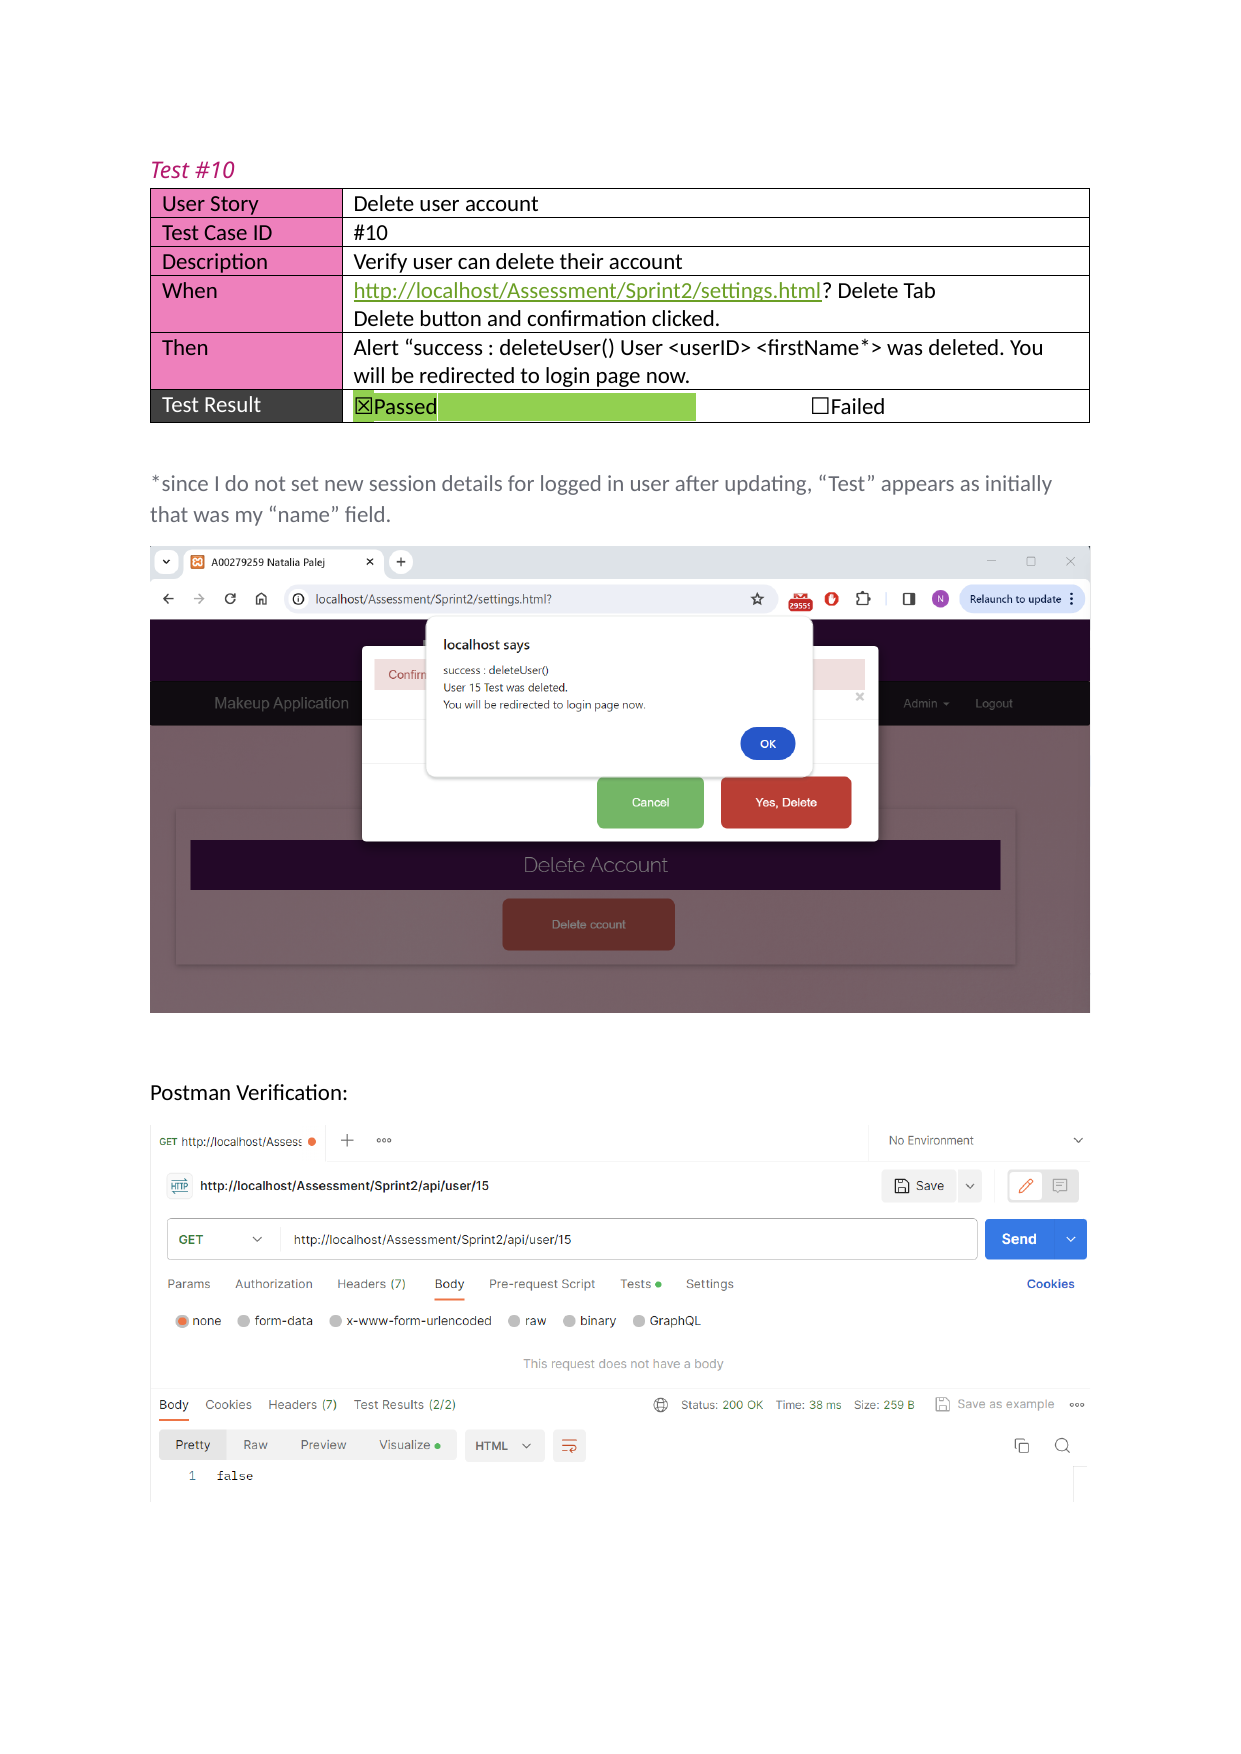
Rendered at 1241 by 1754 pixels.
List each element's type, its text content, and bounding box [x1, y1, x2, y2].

table_cell #10 [343, 218, 1089, 246]
table_cell http://localhost/Assessment/Sprint2/settings.html? Delete Tab Delete button and confirmation clicked. [343, 276, 1089, 332]
text Postman Verification: [150, 1078, 1090, 1106]
table_cell Passed Failed [374, 390, 1089, 422]
subtitle Test #10 [150, 154, 1090, 185]
text *since I do not set new session details for logged in user after updating, “Test” appears as initially that was my “name” field. [150, 469, 1090, 528]
table_header User Story [151, 189, 342, 217]
table_cell When [151, 276, 342, 332]
table_cell Verify user can delete their account [343, 247, 1089, 275]
picture [150, 1125, 1091, 1502]
table_cell Test Case ID [151, 218, 342, 246]
picture [150, 546, 1091, 1013]
table_header Delete user account [343, 189, 1089, 217]
table_cell Then [151, 333, 342, 389]
table_cell Description [151, 247, 342, 275]
table_cell Test Result [151, 390, 342, 422]
table_cell Alert “success : deleteUser() User <userID> <firstName*> was deleted. You will be redirected to login page now. [343, 333, 1089, 389]
